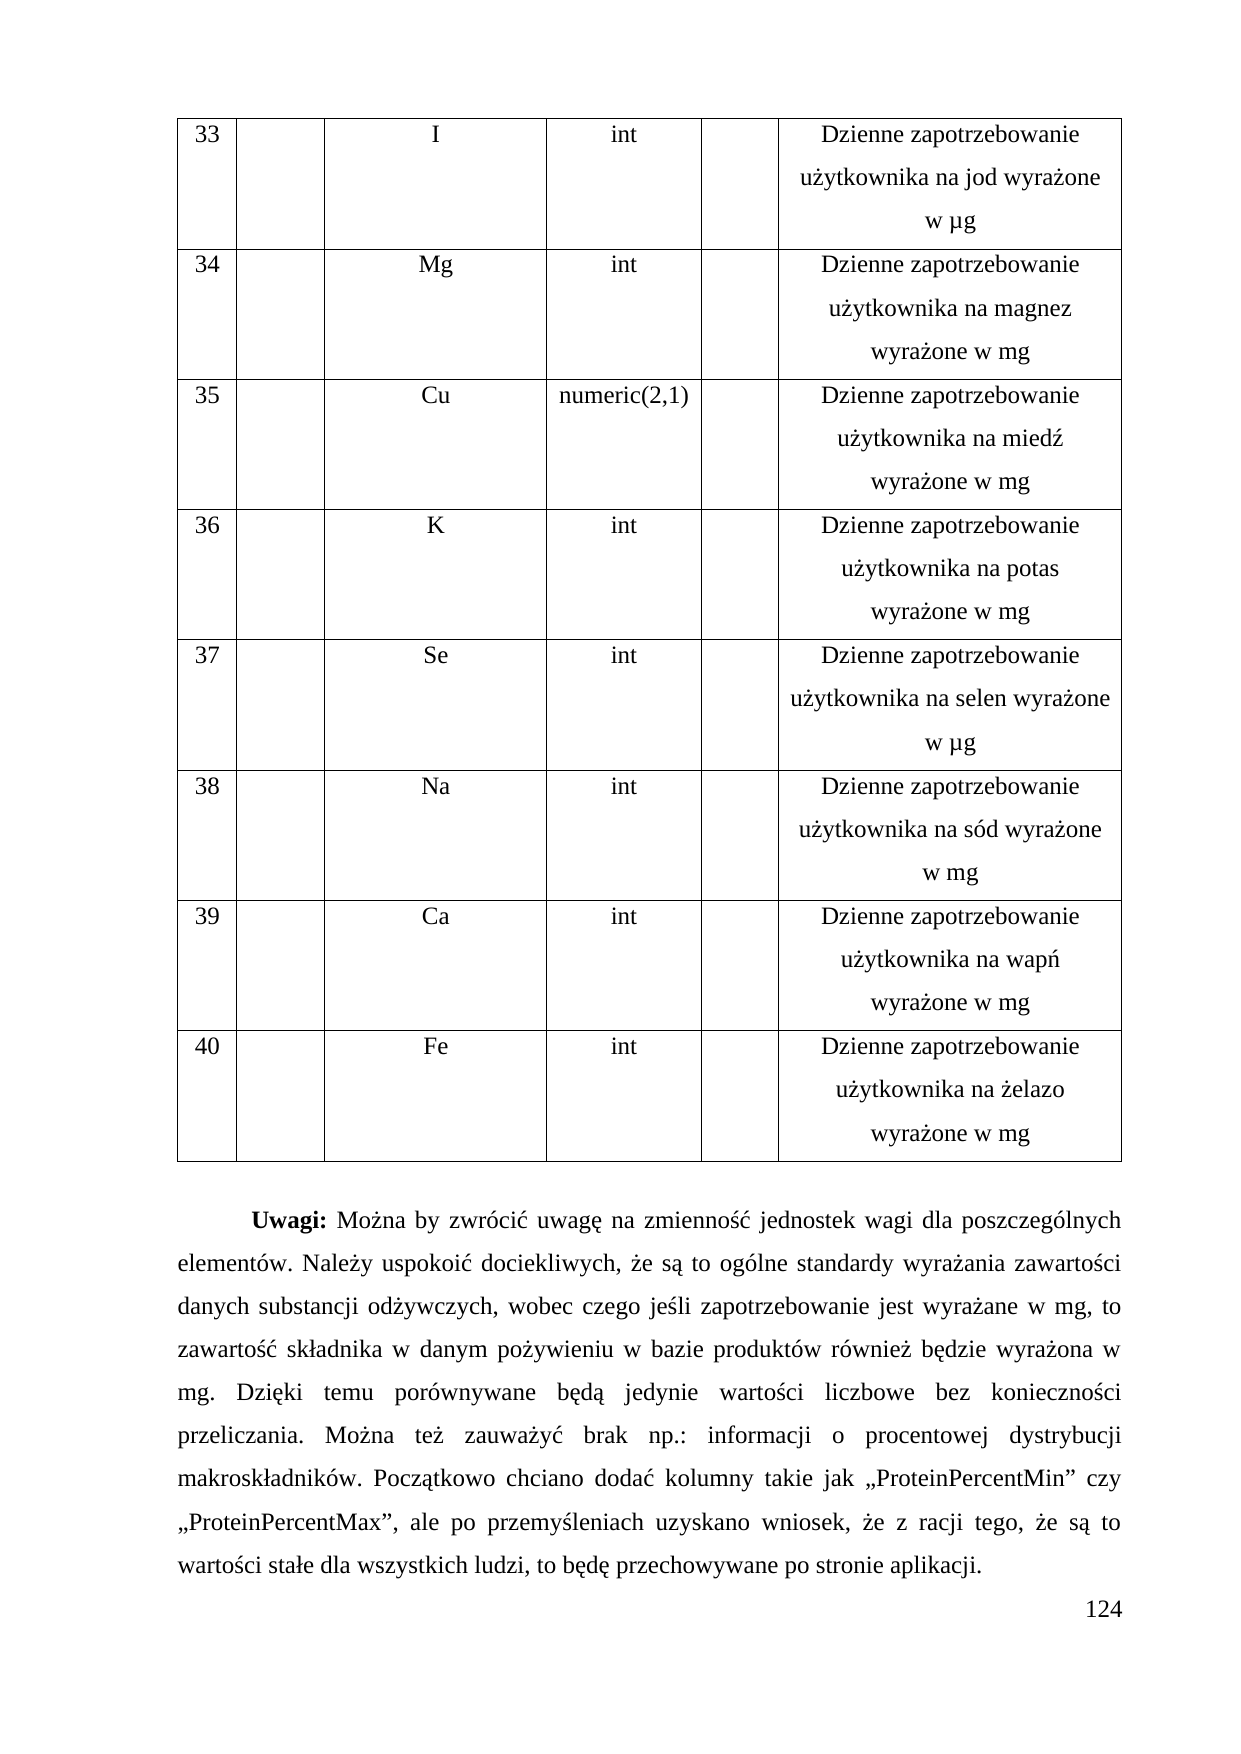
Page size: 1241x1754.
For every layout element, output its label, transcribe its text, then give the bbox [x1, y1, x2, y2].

table_cell Dzienne zapotrzebowanie użytkownika na jod wyrażone w µg [779, 119, 1121, 248]
table_cell int [547, 1031, 701, 1161]
table_cell int [547, 640, 701, 770]
table_cell Dzienne zapotrzebowanie użytkownika na selen wyrażone w µg [779, 640, 1121, 770]
table_cell [237, 1031, 324, 1161]
table_cell [237, 510, 324, 639]
table_cell 33 [178, 119, 236, 248]
table_cell [237, 901, 324, 1030]
table_cell [237, 250, 324, 379]
table_cell Mg [325, 250, 546, 379]
table_cell Cu [325, 380, 546, 509]
table_cell Dzienne zapotrzebowanie użytkownika na wapń wyrażone w mg [779, 901, 1121, 1030]
table_cell 36 [178, 510, 236, 639]
table_cell Fe [325, 1031, 546, 1161]
table_cell 39 [178, 901, 236, 1030]
table_cell int [547, 250, 701, 379]
table_cell Se [325, 640, 546, 770]
table_cell Ca [325, 901, 546, 1030]
table_cell [237, 771, 324, 900]
table_cell 37 [178, 640, 236, 770]
table_cell Dzienne zapotrzebowanie użytkownika na magnez wyrażone w mg [779, 250, 1121, 379]
table_cell [237, 640, 324, 770]
table_cell Na [325, 771, 546, 900]
table_cell [702, 771, 778, 900]
table_cell 34 [178, 250, 236, 379]
table_cell int [547, 119, 701, 248]
table_cell 35 [178, 380, 236, 509]
table_cell [702, 380, 778, 509]
table_cell [702, 119, 778, 248]
table_cell [237, 119, 324, 248]
table_cell Dzienne zapotrzebowanie użytkownika na żelazo wyrażone w mg [779, 1031, 1121, 1161]
table_cell 38 [178, 771, 236, 900]
table_cell I [325, 119, 546, 248]
table_cell K [325, 510, 546, 639]
table_cell Dzienne zapotrzebowanie użytkownika na miedź wyrażone w mg [779, 380, 1121, 509]
table_cell [702, 250, 778, 379]
table_cell [702, 1031, 778, 1161]
text Uwagi: Można by zwrócić uwagę na zmienność jednostek wagi dla poszczególnych elementów. Należy uspokoić dociekliwych, że są to ogólne standardy wyrażania zawartości danych substancji odżywczych, wobec czego jeśli zapotrzebowanie jest wyrażane w mg, to zawartość składnika w danym pożywieniu w bazie produktów również będzie wyrażona w mg. Dzięki temu porównywane będą jedynie wartości liczbowe bez konieczności przeliczania. Można też zauważyć brak np.: informacji o procentowej dystrybucji makroskładników. Początkowo chciano dodać kolumny takie jak „ProteinPercentMin” czy „ProteinPercentMax”, ale po przemyśleniach uzyskano wniosek, że z racji tego, że są to wartości stałe dla wszystkich ludzi, to będę przechowywane po stronie aplikacji. [177, 1205, 1122, 1578]
table_cell Dzienne zapotrzebowanie użytkownika na potas wyrażone w mg [779, 510, 1121, 639]
table_cell [702, 510, 778, 639]
table_cell Dzienne zapotrzebowanie użytkownika na sód wyrażone w mg [779, 771, 1121, 900]
table_cell [237, 380, 324, 509]
table_cell int [547, 901, 701, 1030]
table_cell [702, 640, 778, 770]
table_cell int [547, 510, 701, 639]
table_cell 40 [178, 1031, 236, 1161]
table_cell numeric(2,1) [547, 380, 701, 509]
table_cell [702, 901, 778, 1030]
table_cell int [547, 771, 701, 900]
